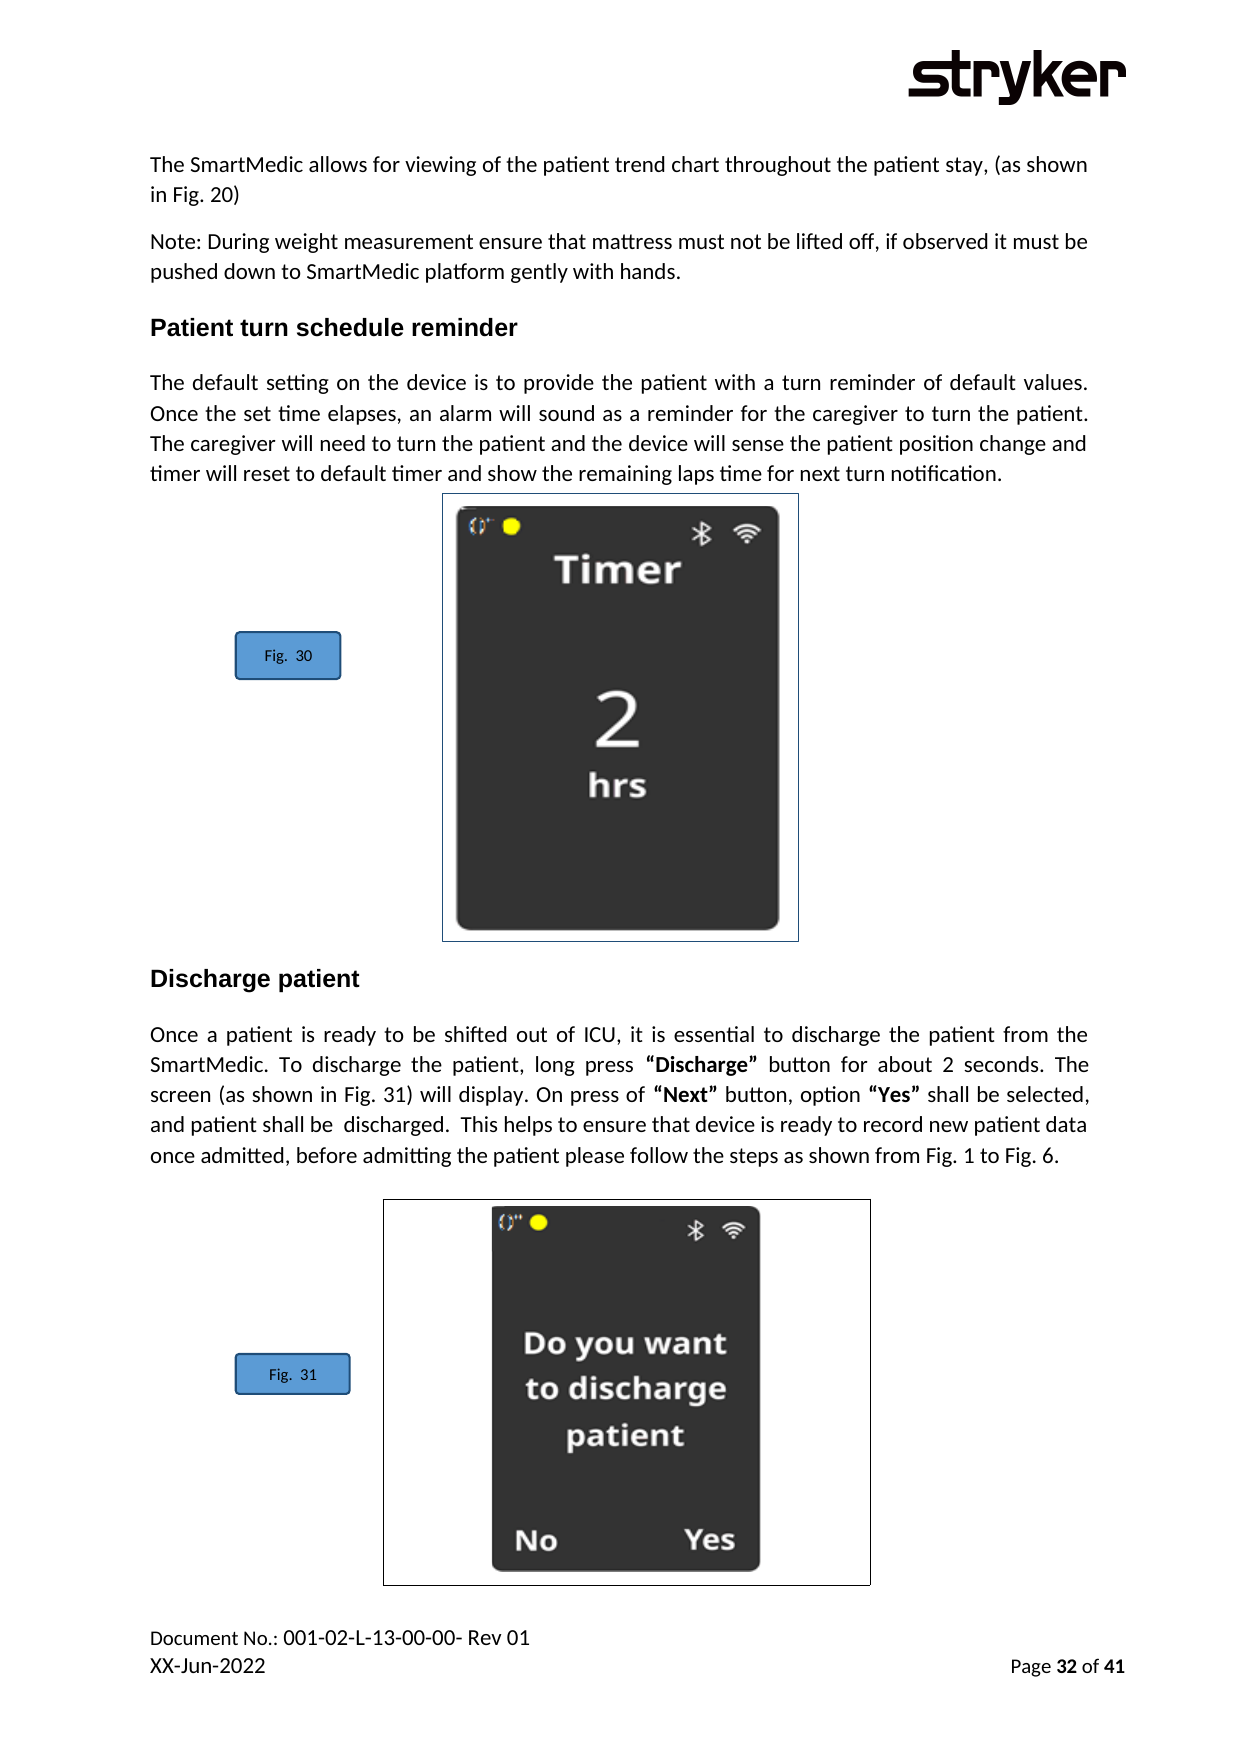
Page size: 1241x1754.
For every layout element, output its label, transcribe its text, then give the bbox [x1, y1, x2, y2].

subtitle Discharge patient [150, 964, 1090, 993]
subtitle Patient turn schedule reminder [150, 312, 1090, 341]
text Note: During weight measurement ensure that mattress must not be lifted off, if observed it must be pushed down to SmartMedic platform gently with hands. [150, 227, 1090, 285]
text Once a patient is ready to be shifted out of ICU, it is essential to discharge the patient from the SmartMedic. To discharge the patient, long press “Discharge” button for about 2 seconds. The screen (as shown in Fig. 31) will display. On press of “Next” button, option “Yes” shall be selected, and patient shall be discharged. This helps to ensure that device is ready to record new patient data once admitted, before admitting the patient please follow the steps as shown from Fig. 1 to Fig. 6. [150, 1020, 1090, 1169]
text The default setting on the device is to provide the patient with a turn reminder of default values. Once the set time elapses, an alarm will sound as a reminder for the caregiver to turn the patient. The caregiver will need to turn the patient and the device will sense the patient position change and timer will reset to default timer and show the remaining laps time for next turn notification. [150, 368, 1090, 487]
picture [452, 506, 789, 937]
text The SmartMedic allows for viewing of the patient trend chart throughout the patient stay, (as shown in Fig. 20) [150, 150, 1090, 208]
picture [908, 50, 1126, 105]
picture [491, 1206, 761, 1572]
